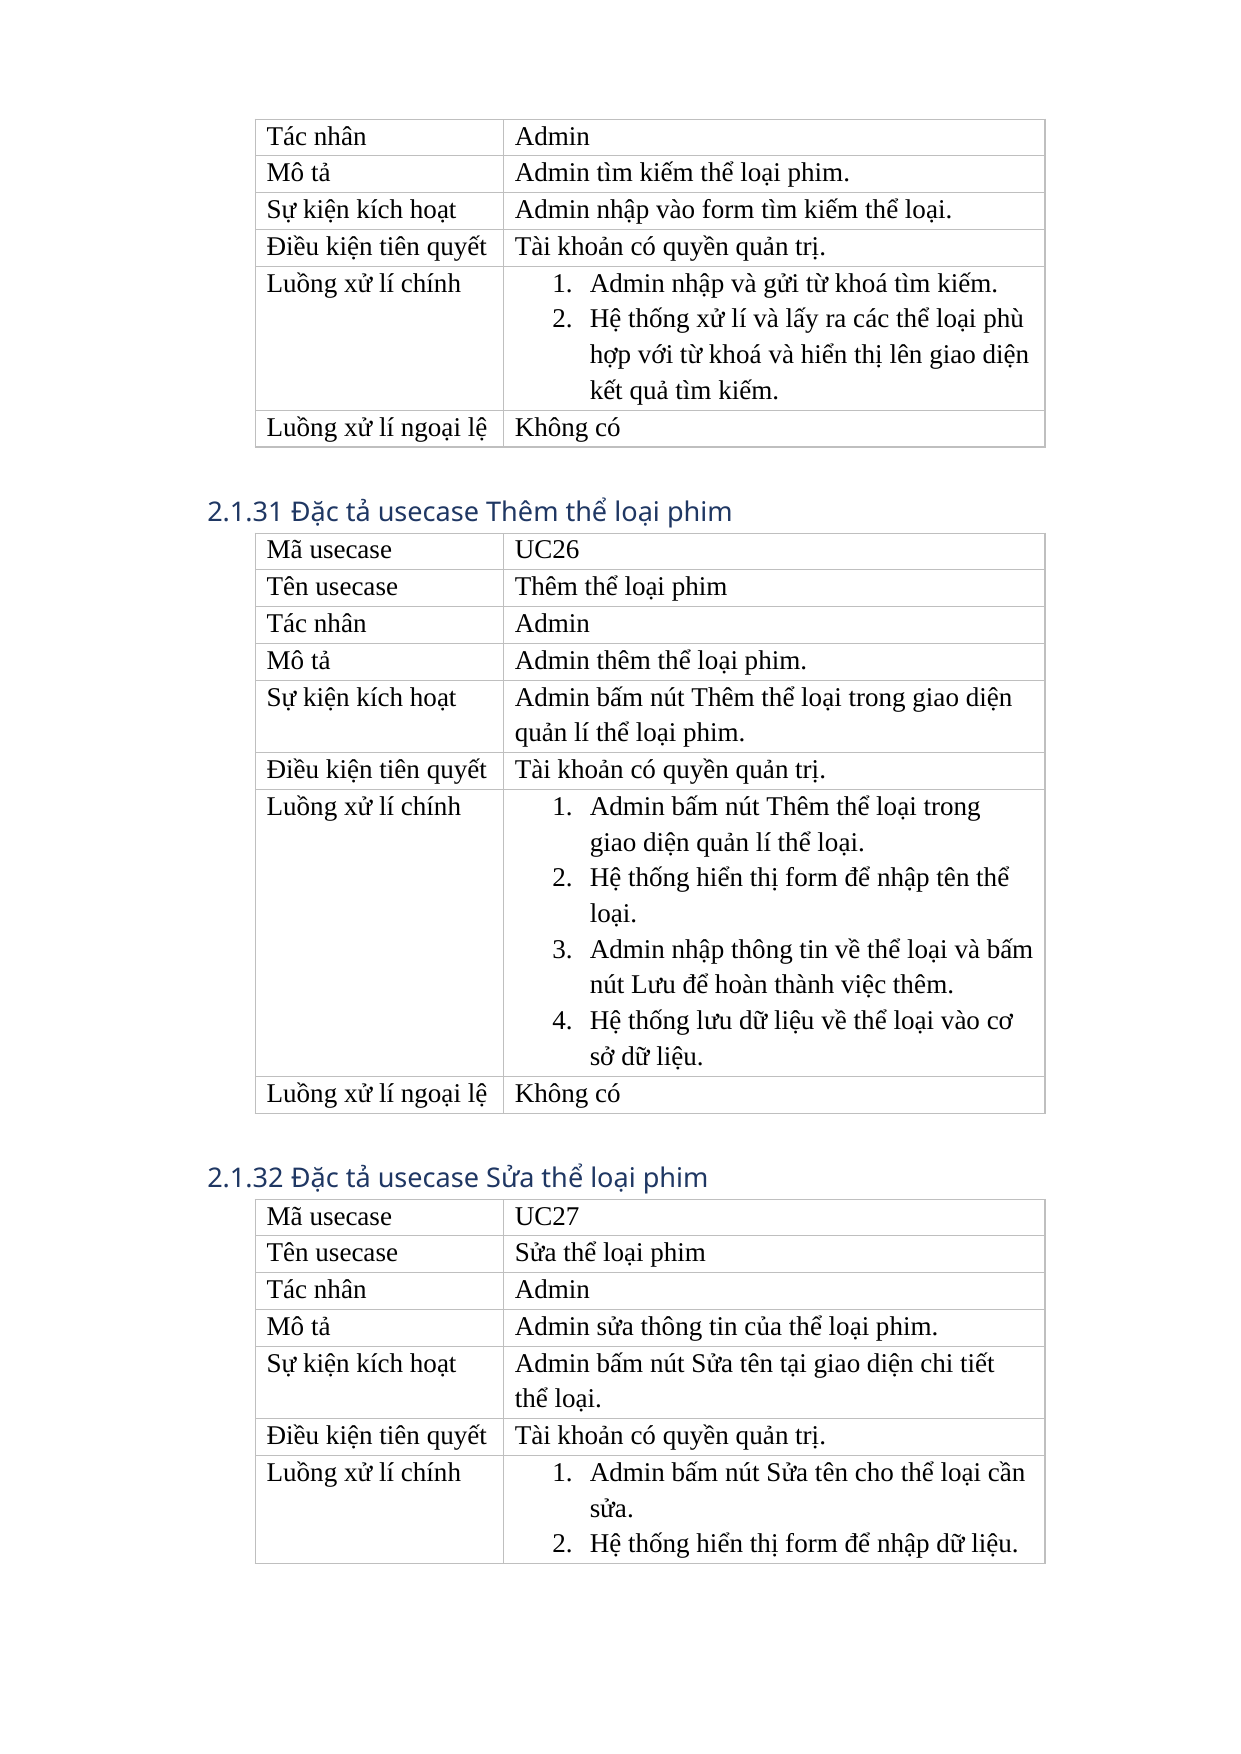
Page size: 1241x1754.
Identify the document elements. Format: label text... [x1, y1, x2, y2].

table_cell Tài khoản có quyền quản trị. [504, 230, 1044, 266]
table_cell Tên usecase [256, 1236, 503, 1272]
table_cell Admin [504, 607, 1044, 643]
table_cell Sự kiện kích hoạt [256, 1347, 503, 1418]
table_cell Luồng xử lí chính [256, 267, 503, 409]
table_cell Admin thêm thể loại phim. [504, 644, 1044, 679]
table_header UC27 [504, 1200, 1044, 1235]
table_cell Luồng xử lí ngoại lệ [256, 411, 503, 446]
table_cell Tác nhân [256, 607, 503, 643]
table_header Mã usecase [256, 534, 503, 569]
table_cell Sự kiện kích hoạt [256, 681, 503, 752]
table_cell Mô tả [256, 644, 503, 679]
table_cell Mô tả [256, 1310, 503, 1346]
table_cell Tài khoản có quyền quản trị. [504, 753, 1044, 789]
table_cell Không có [504, 1077, 1044, 1112]
table_cell Sự kiện kích hoạt [256, 193, 503, 229]
table_cell Admin tìm kiếm thể loại phim. [504, 156, 1044, 192]
table_cell Admin [504, 120, 1044, 155]
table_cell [504, 1456, 1044, 1563]
table_cell Tác nhân [256, 1273, 503, 1309]
table_cell Mô tả [256, 156, 503, 192]
table_cell Điều kiện tiên quyết [256, 753, 503, 789]
table_cell Điều kiện tiên quyết [256, 230, 503, 266]
table_cell Admin nhập và gửi từ khoá tìm kiếm. Hệ thống xử lí và lấy ra các thể loại phù hợp với từ khoá và hiển thị lên giao diện kết quả tìm kiếm. [504, 267, 1044, 409]
table_cell Admin [504, 1273, 1044, 1309]
subtitle 2.1.32 Đặc tả usecase Sửa thể loại phim [207, 1158, 1093, 1195]
table_cell Tên usecase [256, 570, 503, 606]
table_cell Admin bấm nút Thêm thể loại trong giao diện quản lí thể loại. Hệ thống hiển thị form để nhập tên thể loại. Admin nhập thông tin về thể loại và bấm nút Lưu để hoàn thành việc thêm. Hệ thống lưu dữ liệu về thể loại vào cơ sở dữ liệu. [504, 790, 1044, 1076]
table_cell Tác nhân [256, 120, 503, 155]
table_cell Không có [504, 411, 1044, 446]
table_cell Thêm thể loại phim [504, 570, 1044, 606]
table_cell Luồng xử lí chính [256, 790, 503, 1076]
table_cell Admin nhập vào form tìm kiếm thể loại. [504, 193, 1044, 229]
table_cell Sửa thể loại phim [504, 1236, 1044, 1272]
table_header Mã usecase [256, 1200, 503, 1235]
table_cell Luồng xử lí ngoại lệ [256, 1077, 503, 1112]
table_cell Tài khoản có quyền quản trị. [504, 1419, 1044, 1455]
table_cell Admin sửa thông tin của thể loại phim. [504, 1310, 1044, 1346]
table_cell Admin bấm nút Thêm thể loại trong giao diện quản lí thể loại phim. [504, 681, 1044, 752]
subtitle 2.1.31 Đặc tả usecase Thêm thể loại phim [207, 492, 1093, 529]
table_cell Admin bấm nút Sửa tên tại giao diện chi tiết thể loại. [504, 1347, 1044, 1418]
table_cell Điều kiện tiên quyết [256, 1419, 503, 1455]
table_header UC26 [504, 534, 1044, 569]
table_cell Luồng xử lí chính [256, 1456, 503, 1563]
